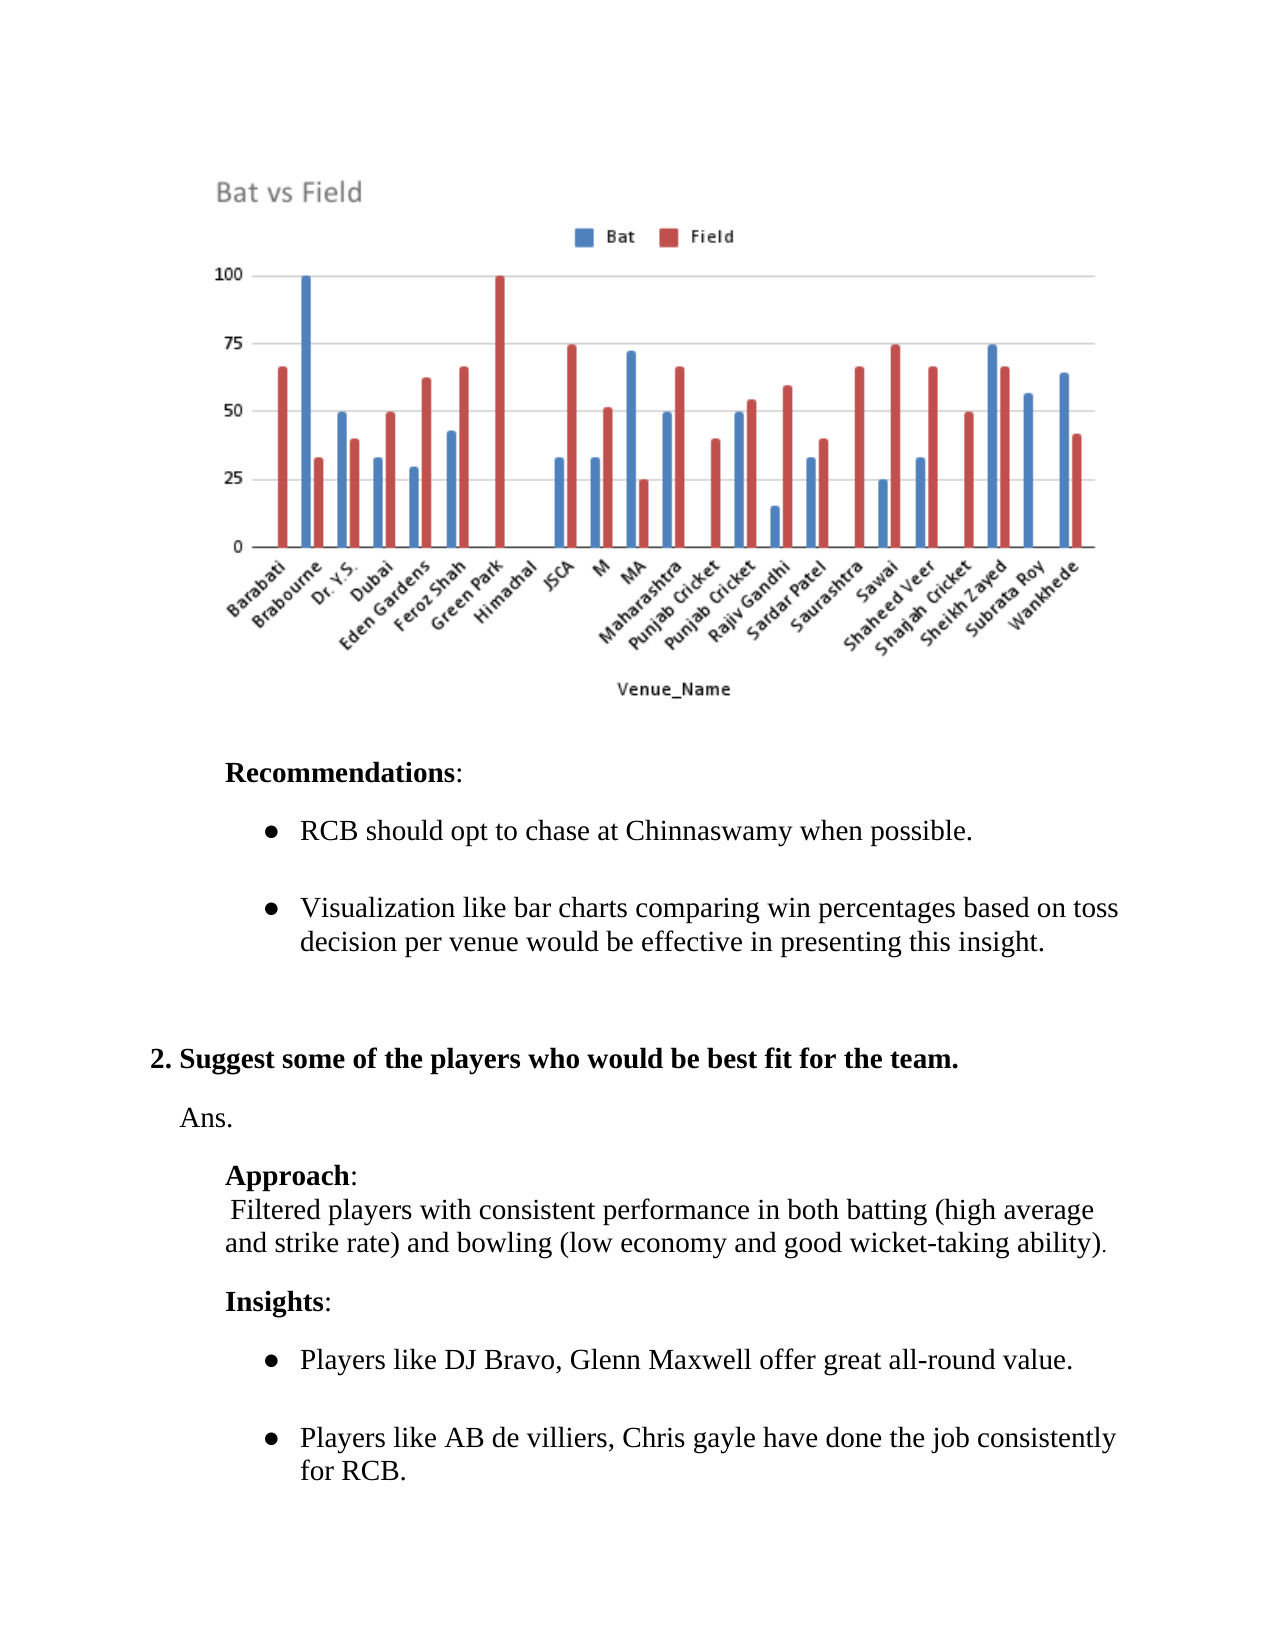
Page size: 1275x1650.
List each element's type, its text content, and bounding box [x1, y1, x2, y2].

text Insights: [225, 1284, 1125, 1317]
picture [186, 150, 1124, 730]
list RCB should opt to chase at Chinnaswamy when possible. [262, 813, 1125, 891]
text Ans. [150, 1100, 1125, 1133]
text Approach: Filtered players with consistent performance in both batting (high average and strike rate) and bowling (low economy and good wicket-taking ability). [225, 1158, 1125, 1259]
list Visualization like bar charts comparing win percentages based on toss decision per venue would be effective in presenting this insight. [262, 891, 1125, 958]
text 2. Suggest some of the players who would be best fit for the team. [150, 1041, 1125, 1075]
list Players like DJ Bravo, Glenn Maxwell offer great all-round value. [262, 1342, 1125, 1420]
text Recommendations: [225, 755, 1125, 788]
list Players like AB de villiers, Chris gayle have done the job consistently for RCB. [262, 1420, 1125, 1487]
